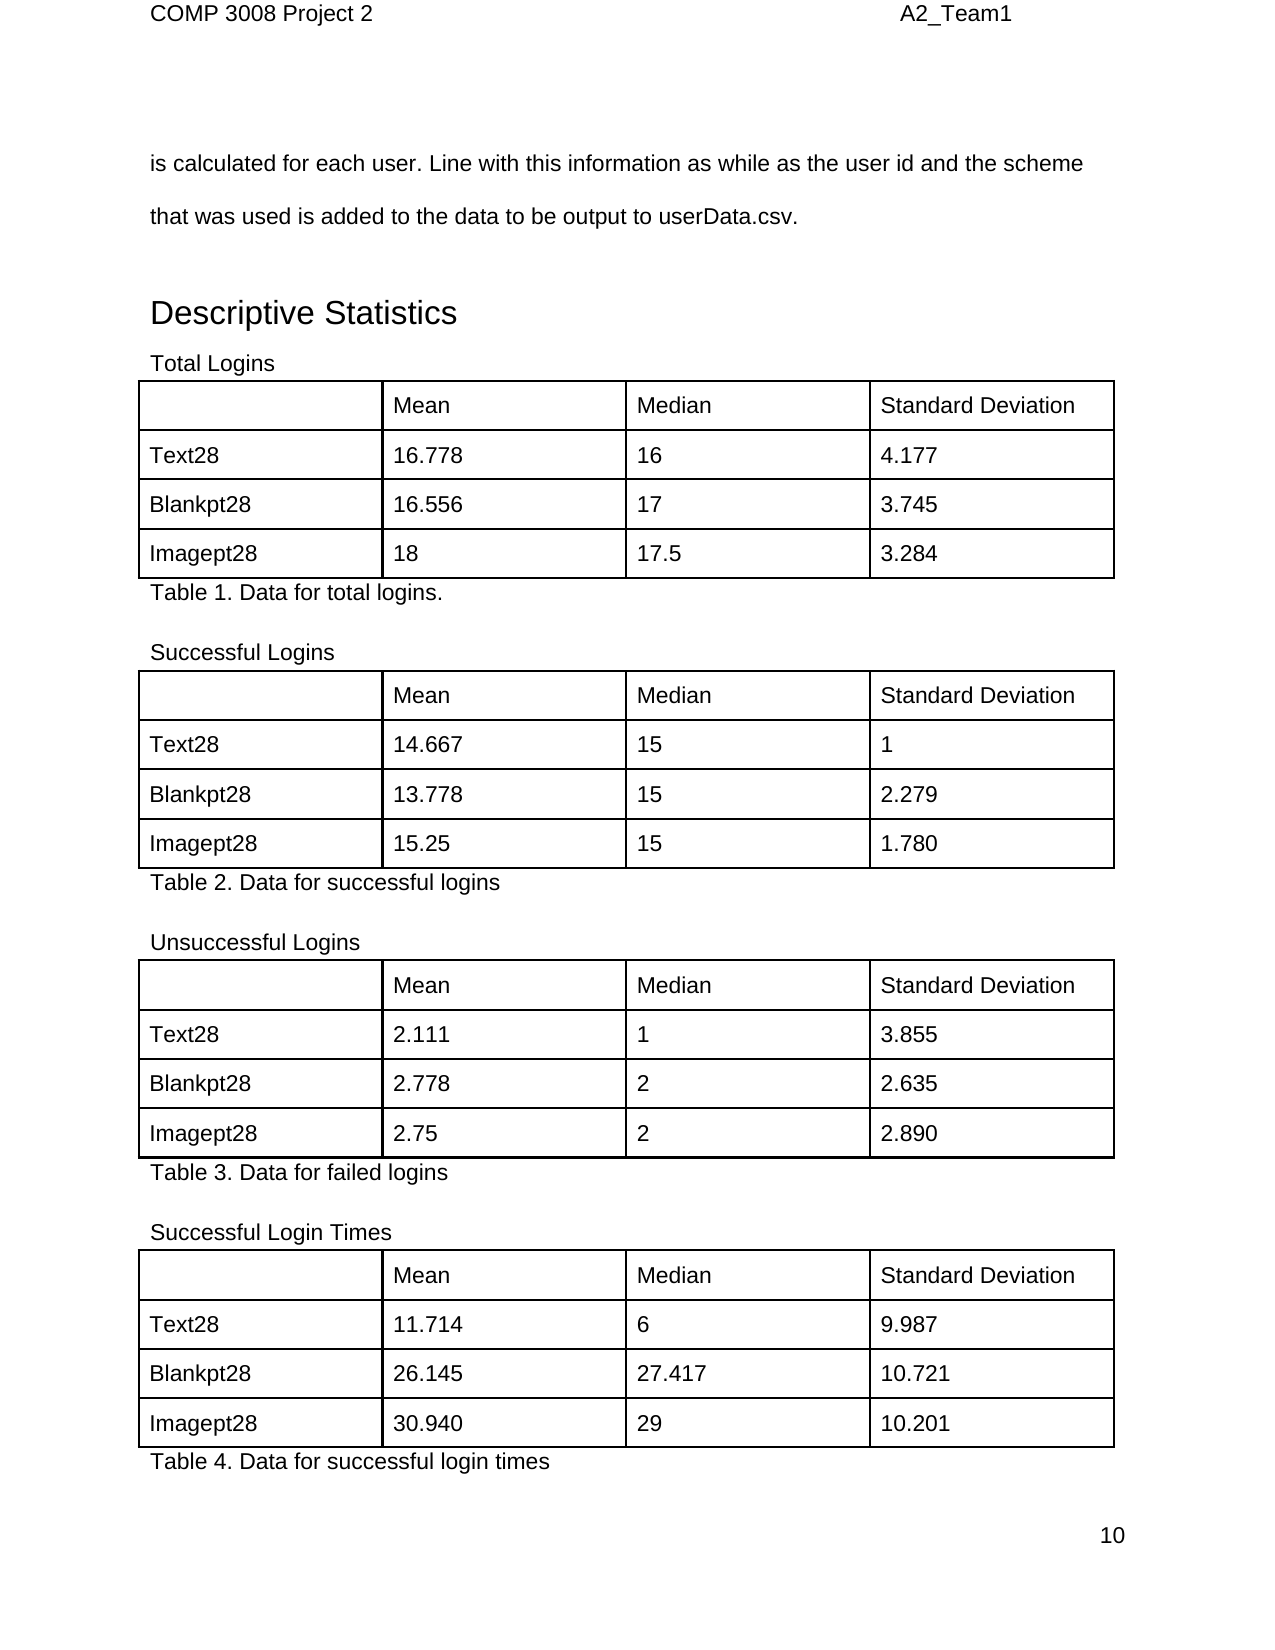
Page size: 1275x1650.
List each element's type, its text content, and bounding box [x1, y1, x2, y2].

table_cell Text28 [140, 721, 381, 768]
table_cell Blankpt28 [140, 770, 381, 817]
table_cell Blankpt28 [140, 1350, 381, 1397]
table_cell 16.778 [384, 431, 625, 478]
table_header [140, 382, 381, 429]
table_header Median [627, 382, 869, 429]
table_cell 2.778 [384, 1060, 625, 1107]
table_cell 2.75 [384, 1109, 625, 1156]
table_header Standard Deviation [871, 961, 1113, 1009]
table_cell 29 [627, 1399, 869, 1446]
table_header Standard Deviation [871, 1251, 1113, 1298]
table_header Median [627, 672, 869, 719]
table_cell 17.5 [627, 530, 869, 577]
text Successful Login Times [150, 1219, 1125, 1245]
table_cell 15 [627, 820, 869, 867]
table_header Mean [384, 961, 625, 1009]
table_header Median [627, 1251, 869, 1298]
table_cell 11.714 [384, 1301, 625, 1348]
table_header Mean [384, 1251, 625, 1298]
table_cell 3.855 [871, 1011, 1113, 1058]
table_cell 14.667 [384, 721, 625, 768]
table_cell 3.284 [871, 530, 1113, 577]
table_cell 17 [627, 480, 869, 528]
table_cell 2.890 [871, 1109, 1113, 1156]
text Successful Logins [150, 639, 1125, 666]
table_cell 2 [627, 1109, 869, 1156]
table_cell 16.556 [384, 480, 625, 528]
text Table 1. Data for total logins. [150, 579, 1125, 605]
table_cell Imagept28 [140, 1399, 381, 1446]
text Table 4. Data for successful login times [150, 1448, 1125, 1475]
table_header Mean [384, 672, 625, 719]
table_cell 2.279 [871, 770, 1113, 817]
table_cell 1 [871, 721, 1113, 768]
table_cell 10.201 [871, 1399, 1113, 1446]
table_cell 15.25 [384, 820, 625, 867]
table_cell Text28 [140, 1301, 381, 1348]
table_cell 9.987 [871, 1301, 1113, 1348]
table_cell Imagept28 [140, 820, 381, 867]
table_header Standard Deviation [871, 382, 1113, 429]
table_cell Blankpt28 [140, 480, 381, 528]
table_header [140, 961, 381, 1009]
table_header Mean [384, 382, 625, 429]
table_header [140, 1251, 381, 1298]
table_cell 2.111 [384, 1011, 625, 1058]
table_cell Blankpt28 [140, 1060, 381, 1107]
table_cell 10.721 [871, 1350, 1113, 1397]
table_cell Imagept28 [140, 530, 381, 577]
table_cell 1.780 [871, 820, 1113, 867]
table_cell Text28 [140, 1011, 381, 1058]
table_cell 18 [384, 530, 625, 577]
table_cell 26.145 [384, 1350, 625, 1397]
table_cell 13.778 [384, 770, 625, 817]
table_header [140, 672, 381, 719]
table_cell 16 [627, 431, 869, 478]
subtitle Descriptive Statistics [150, 293, 1125, 331]
table_cell Imagept28 [140, 1109, 381, 1156]
table_cell 1 [627, 1011, 869, 1058]
table_cell 15 [627, 721, 869, 768]
table_cell 6 [627, 1301, 869, 1348]
table_cell 2.635 [871, 1060, 1113, 1107]
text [150, 150, 1125, 229]
table_header Median [627, 961, 869, 1009]
table_header Standard Deviation [871, 672, 1113, 719]
table_cell 30.940 [384, 1399, 625, 1446]
table_cell 4.177 [871, 431, 1113, 478]
text Table 3. Data for failed logins [150, 1158, 1125, 1185]
table_cell 3.745 [871, 480, 1113, 528]
table_cell 2 [627, 1060, 869, 1107]
text Unsuccessful Logins [150, 929, 1125, 956]
table_cell 15 [627, 770, 869, 817]
text Table 2. Data for successful logins [150, 869, 1125, 895]
table_cell 27.417 [627, 1350, 869, 1397]
table_cell Text28 [140, 431, 381, 478]
text Total Logins [150, 349, 1125, 376]
